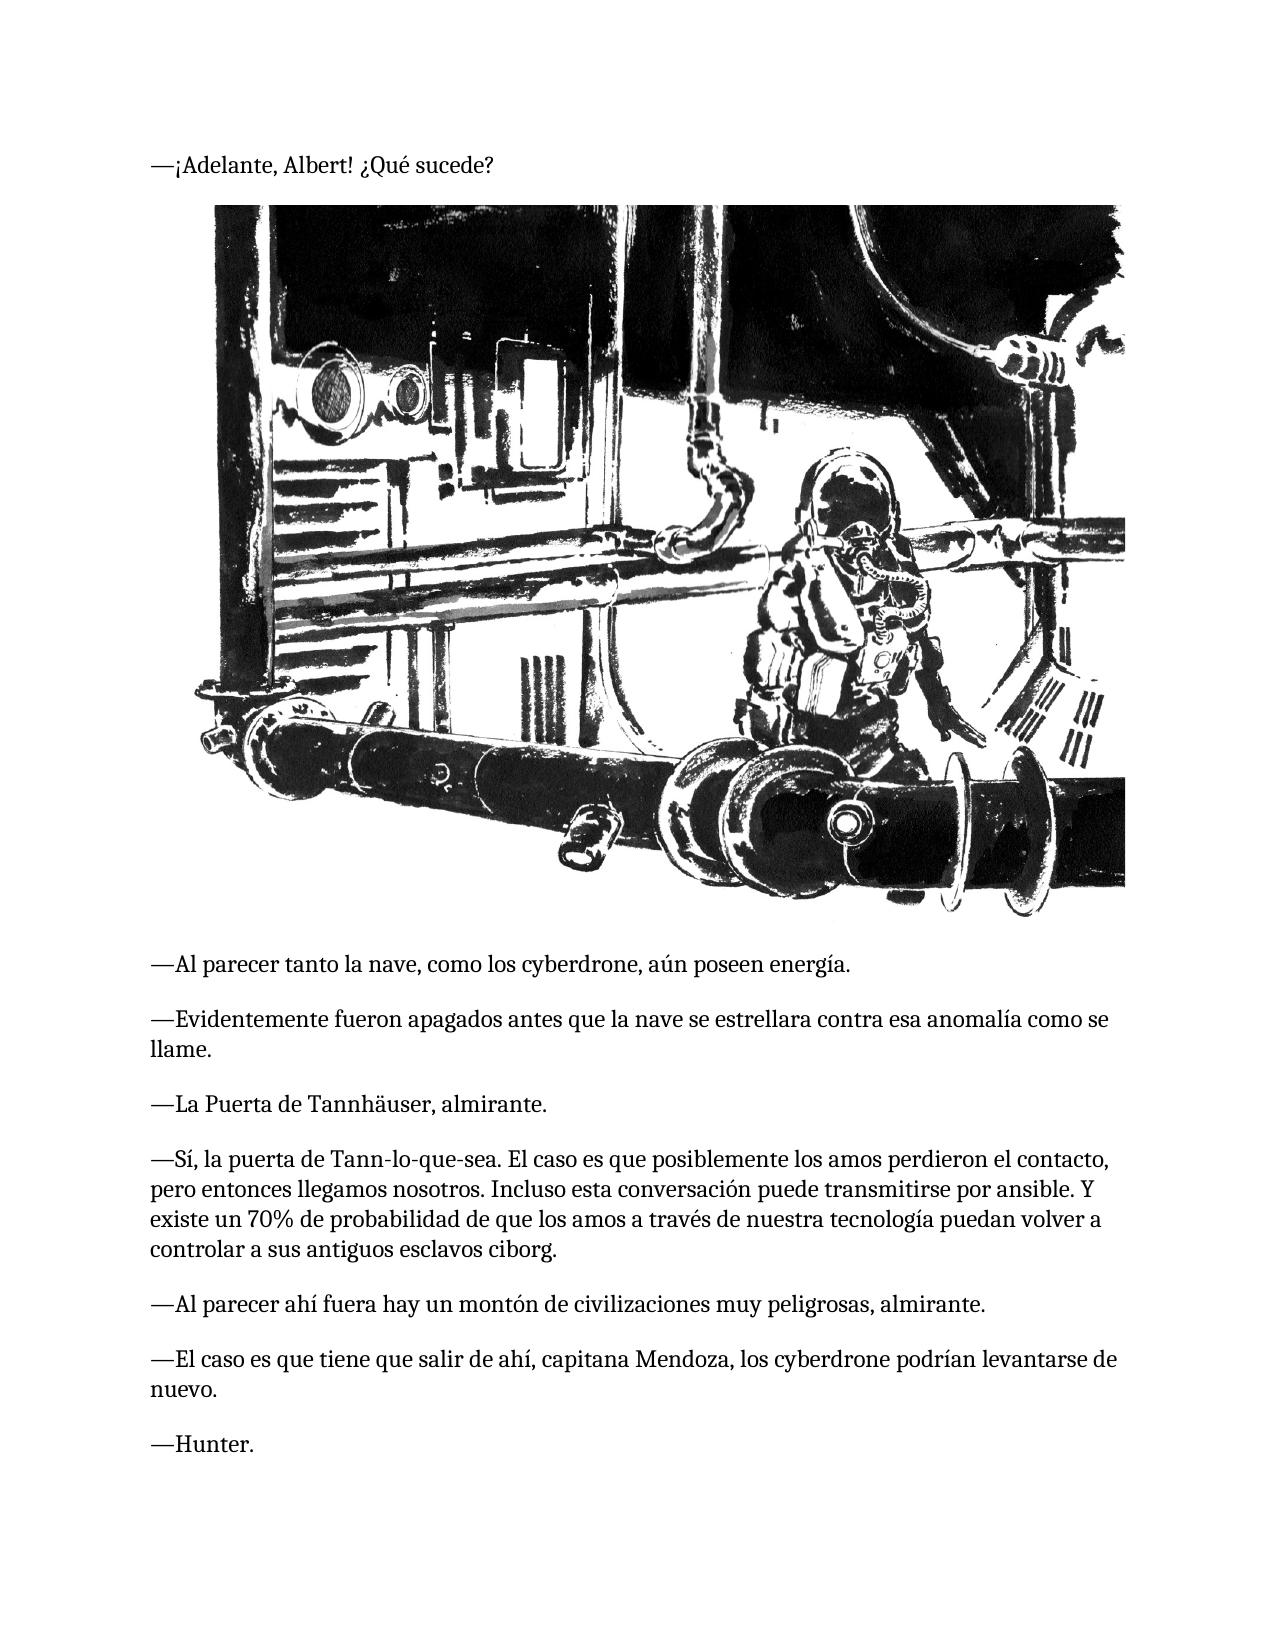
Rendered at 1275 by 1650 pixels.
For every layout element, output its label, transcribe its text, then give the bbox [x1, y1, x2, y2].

text —La Puerta de Tannhäuser, almirante. [150, 1089, 1125, 1119]
text —Al parecer ahí fuera hay un montón de civilizaciones muy peligrosas, almirante. [150, 1289, 1125, 1319]
text —Hunter. [150, 1429, 1125, 1459]
text —Al parecer tanto la nave, como los cyberdrone, aún poseen energía. [150, 949, 1125, 979]
text —Sí, la puerta de Tann-lo-que-sea. El caso es que posiblemente los amos perdieron el contacto, pero entonces llegamos nosotros. Incluso esta conversación puede transmitirse por ansible. Y existe un 70% de probabilidad de que los amos a través de nuestra tecnología puedan volver a controlar a sus antiguos esclavos ciborg. [150, 1144, 1125, 1264]
text —¡Adelante, Albert! ¿Qué sucede? [150, 150, 1125, 180]
text —El caso es que tiene que salir de ahí, capitana Mendoza, los cyberdrone podrían levantarse de nuevo. [150, 1344, 1125, 1404]
text —Evidentemente fueron apagados antes que la nave se estrellara contra esa anomalía como se llame. [150, 1004, 1125, 1064]
picture [150, 205, 1125, 924]
